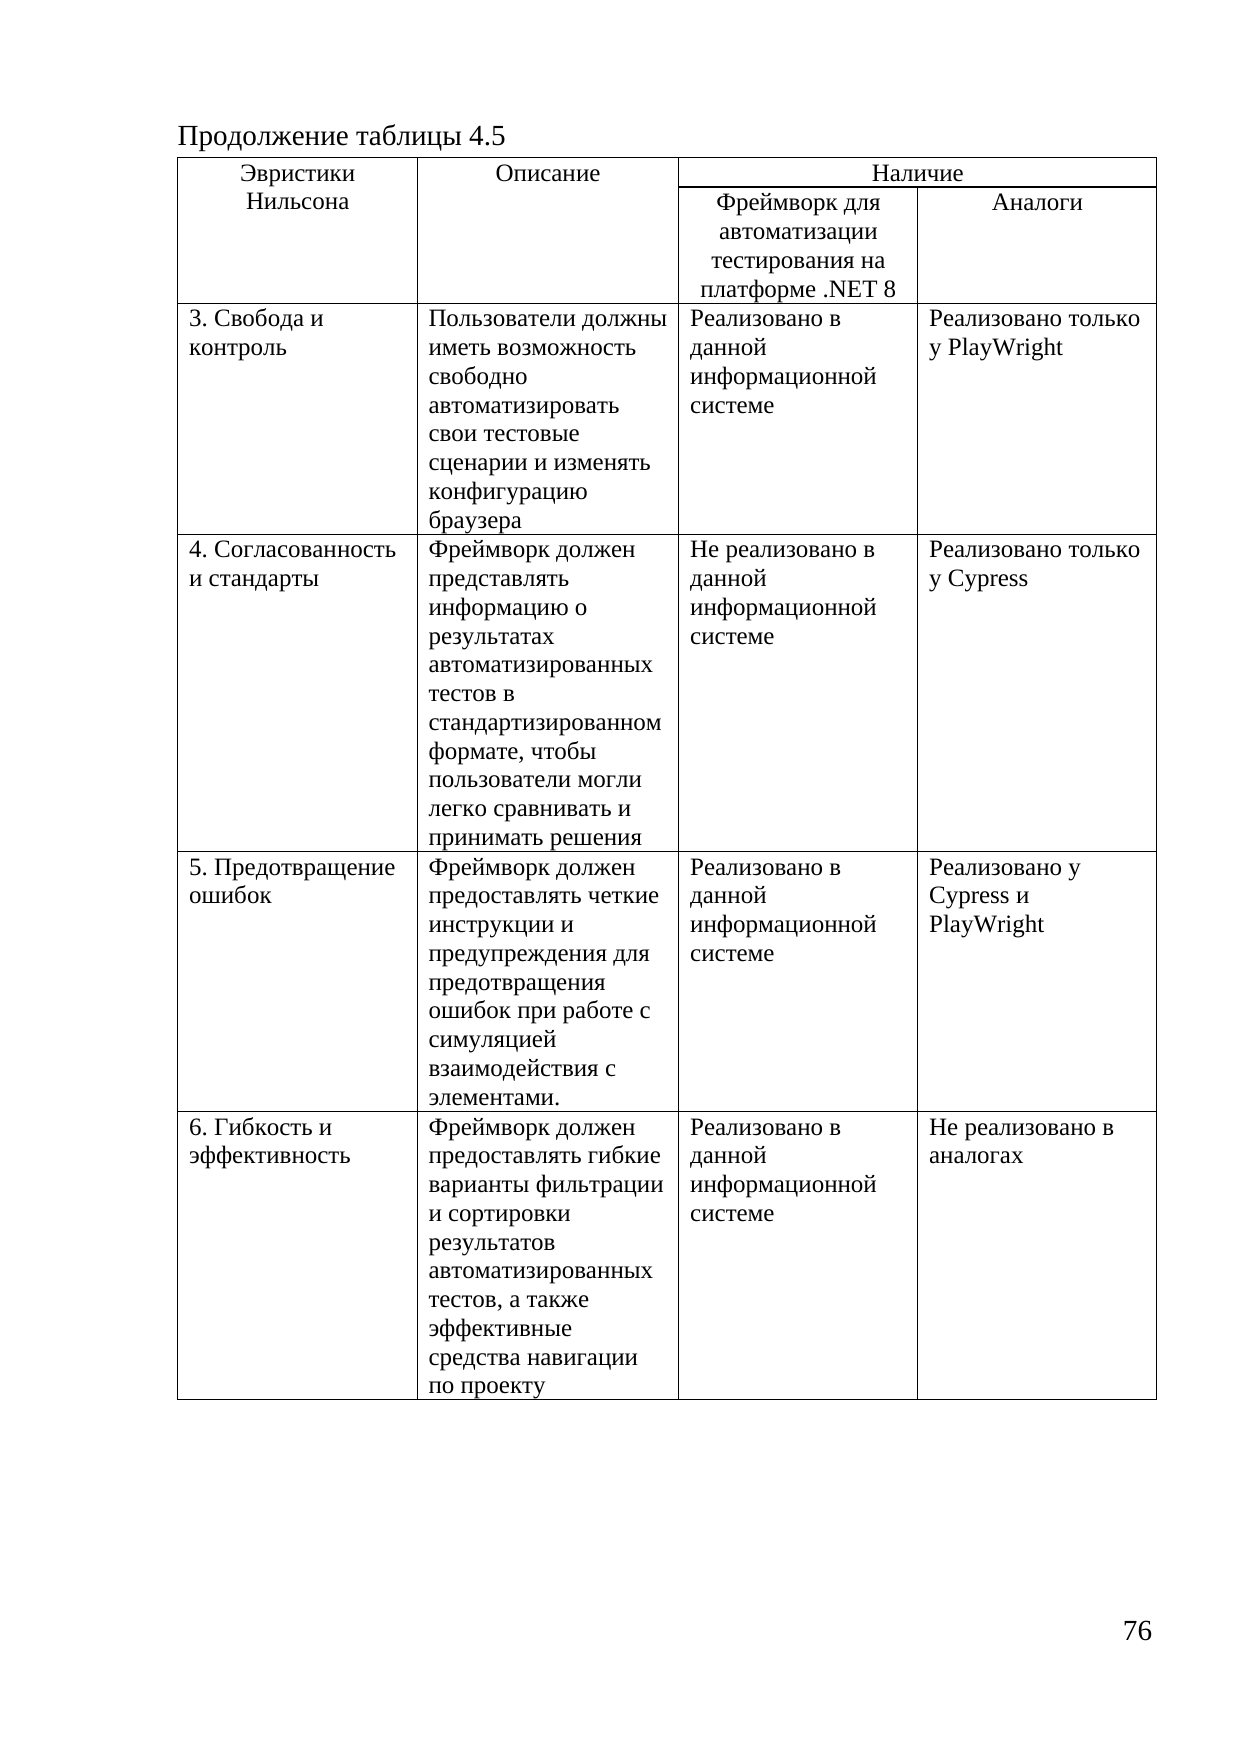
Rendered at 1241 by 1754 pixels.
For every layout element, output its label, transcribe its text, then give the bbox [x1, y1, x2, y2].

table_cell Пользователи должны иметь возможность свободно автоматизировать свои тестовые сценарии и изменять конфигурацию браузера [418, 304, 678, 533]
table_cell Реализовано в данной информационной системе [679, 852, 917, 1111]
table_cell Аналоги [918, 188, 1156, 302]
table_header Наличие [679, 158, 1156, 186]
table_cell 3. Свобода и контроль [178, 304, 417, 533]
table_cell Реализовано только у Cypress [918, 535, 1156, 851]
table_cell 4. Согласованность и стандарты [178, 535, 417, 851]
table_cell Реализовано в данной информационной системе [679, 1112, 917, 1399]
table_cell 5. Предотвращение ошибок [178, 852, 417, 1111]
text Продолжение таблицы 4.5 [177, 118, 1152, 152]
table_cell 6. Гибкость и эффективность [178, 1112, 417, 1399]
table_cell Фреймворк должен предоставлять гибкие варианты фильтрации и сортировки результатов автоматизированных тестов, а также эффективные средства навигации по проекту [418, 1112, 678, 1399]
table_cell Реализовано в данной информационной системе [679, 304, 917, 533]
table_cell Фреймворк должен представлять информацию о результатах автоматизированных тестов в стандартизированном формате, чтобы пользователи могли легко сравнивать и принимать решения [418, 535, 678, 851]
table_cell Реализовано только у PlayWright [918, 304, 1156, 533]
table_header Описание [418, 158, 678, 302]
table_cell Фреймворк должен предоставлять четкие инструкции и предупреждения для предотвращения ошибок при работе с симуляцией взаимодействия с элементами. [418, 852, 678, 1111]
table_cell Фреймворк для автоматизации тестирования на платформе .NET 8 [679, 188, 917, 302]
table_cell Не реализовано в данной информационной системе [679, 535, 917, 851]
table_cell Не реализовано в аналогах [918, 1112, 1156, 1399]
table_cell Реализовано у Cypress и PlayWright [918, 852, 1156, 1111]
table_header Эвристики Нильсона [178, 158, 417, 302]
